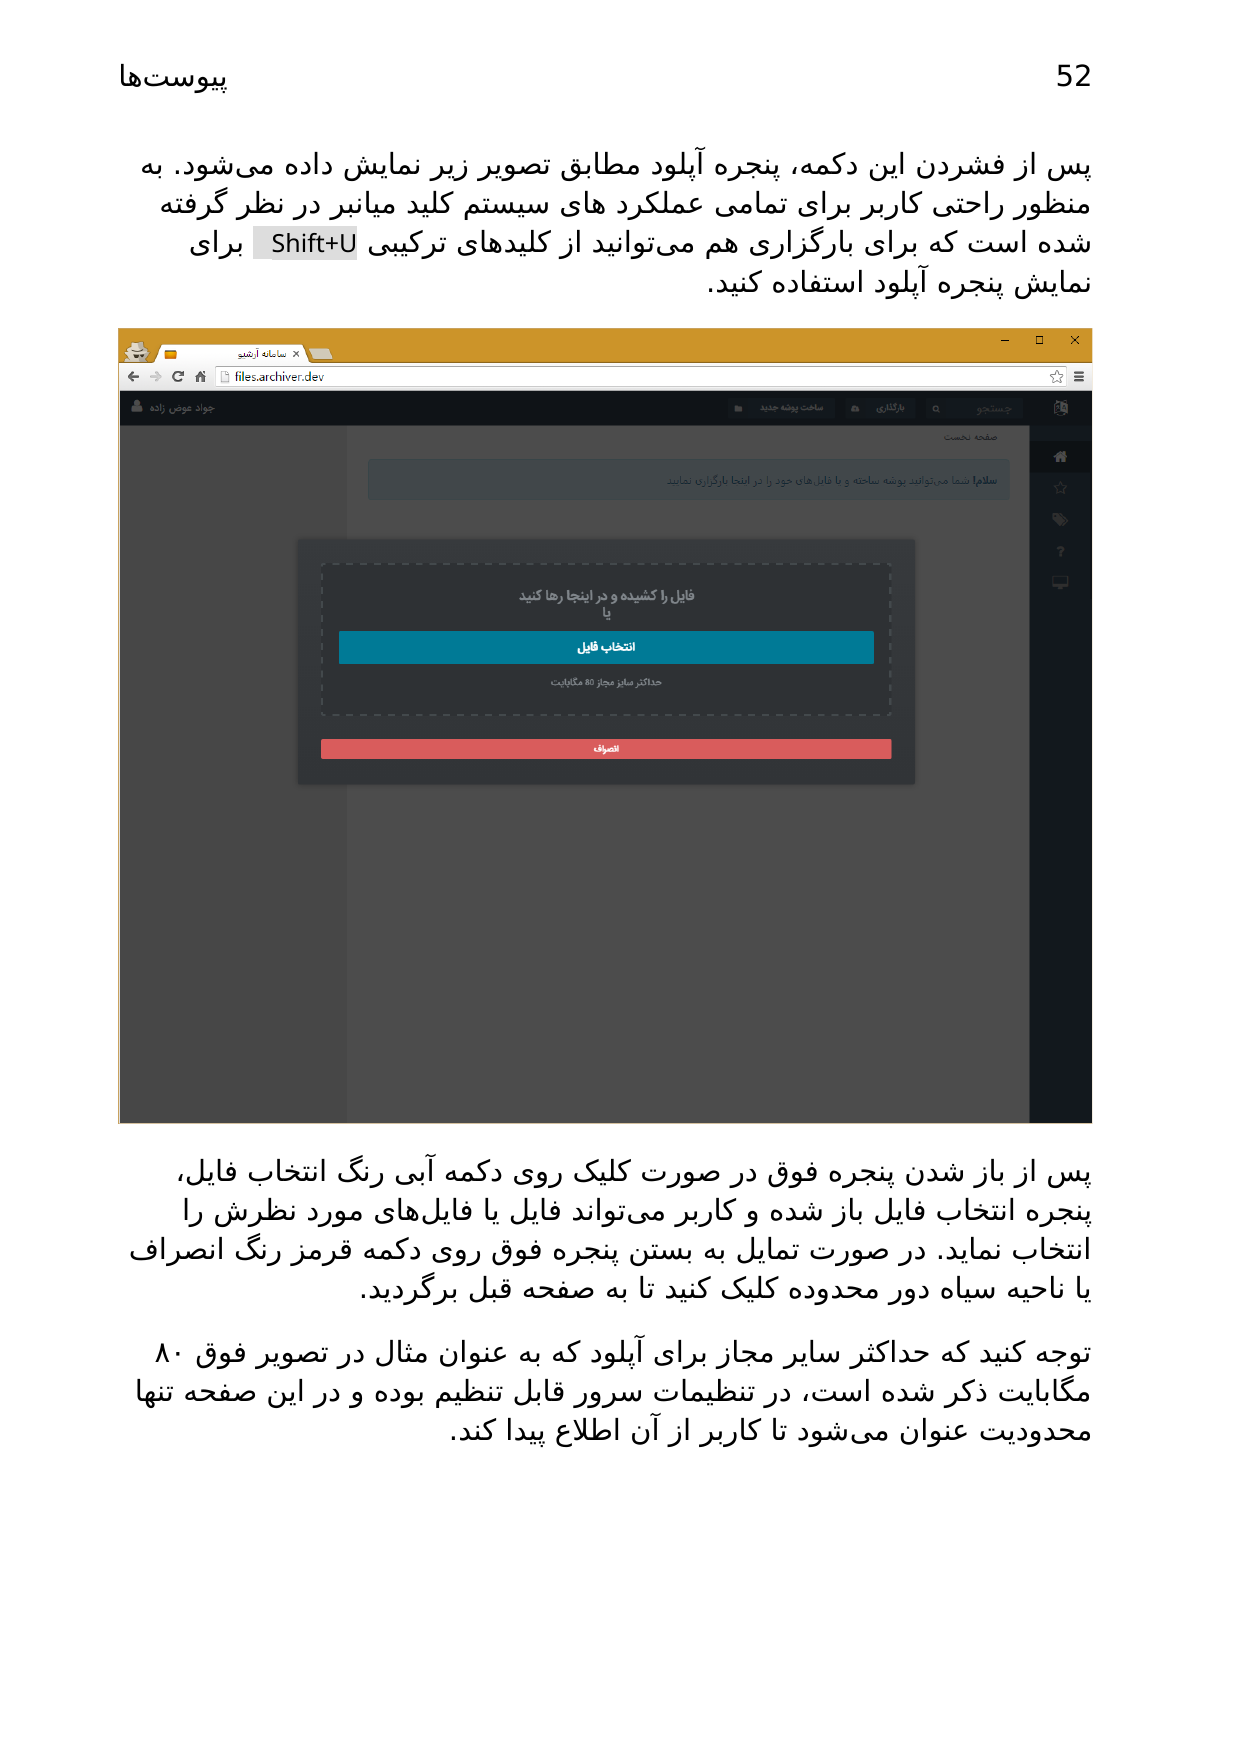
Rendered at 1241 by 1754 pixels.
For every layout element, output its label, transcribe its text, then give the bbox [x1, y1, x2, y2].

picture [118, 328, 1093, 1124]
text توجه کنید که حداکثر سایر مجاز برای آپلود که به عنوان مثال در تصویر فوق ۸۰ مگابایت ذکر شده است، در تنظیمات سرور قابل تنظیم بوده و در این صفحه تنها محدودیت عنوان می‌شود تا کاربر از آن اطلاع پیدا کند. [118, 1335, 1092, 1447]
text پس از فشردن این دکمه، پنجره آپلود مطابق تصویر زیر نمایش داده می‌شود. به منظور راحتی کاربر برای تمامی عملکرد های سیستم کلید میانبر در نظر گرفته شده است که برای بارگزاری هم می‌توانید از کلید‌های ترکیبی Shift+U برای نمایش پنجره آپلود استفاده کنید. [118, 148, 1092, 299]
text پس از باز شدن پنجره فوق در صورت کلیک روی دکمه آبی رنگ انتخاب فایل، پنجره انتخاب فایل باز شده و کاربر می‌تواند فایل یا فایل‌های مورد نظرش را انتخاب نماید. در صورت تمایل به بستن پنجره فوق روی دکمه قرمز رنگ انصراف یا ناحیه سیاه دور محدوده کلیک کنید تا به صفحه قبل برگردید. [118, 1154, 1092, 1305]
